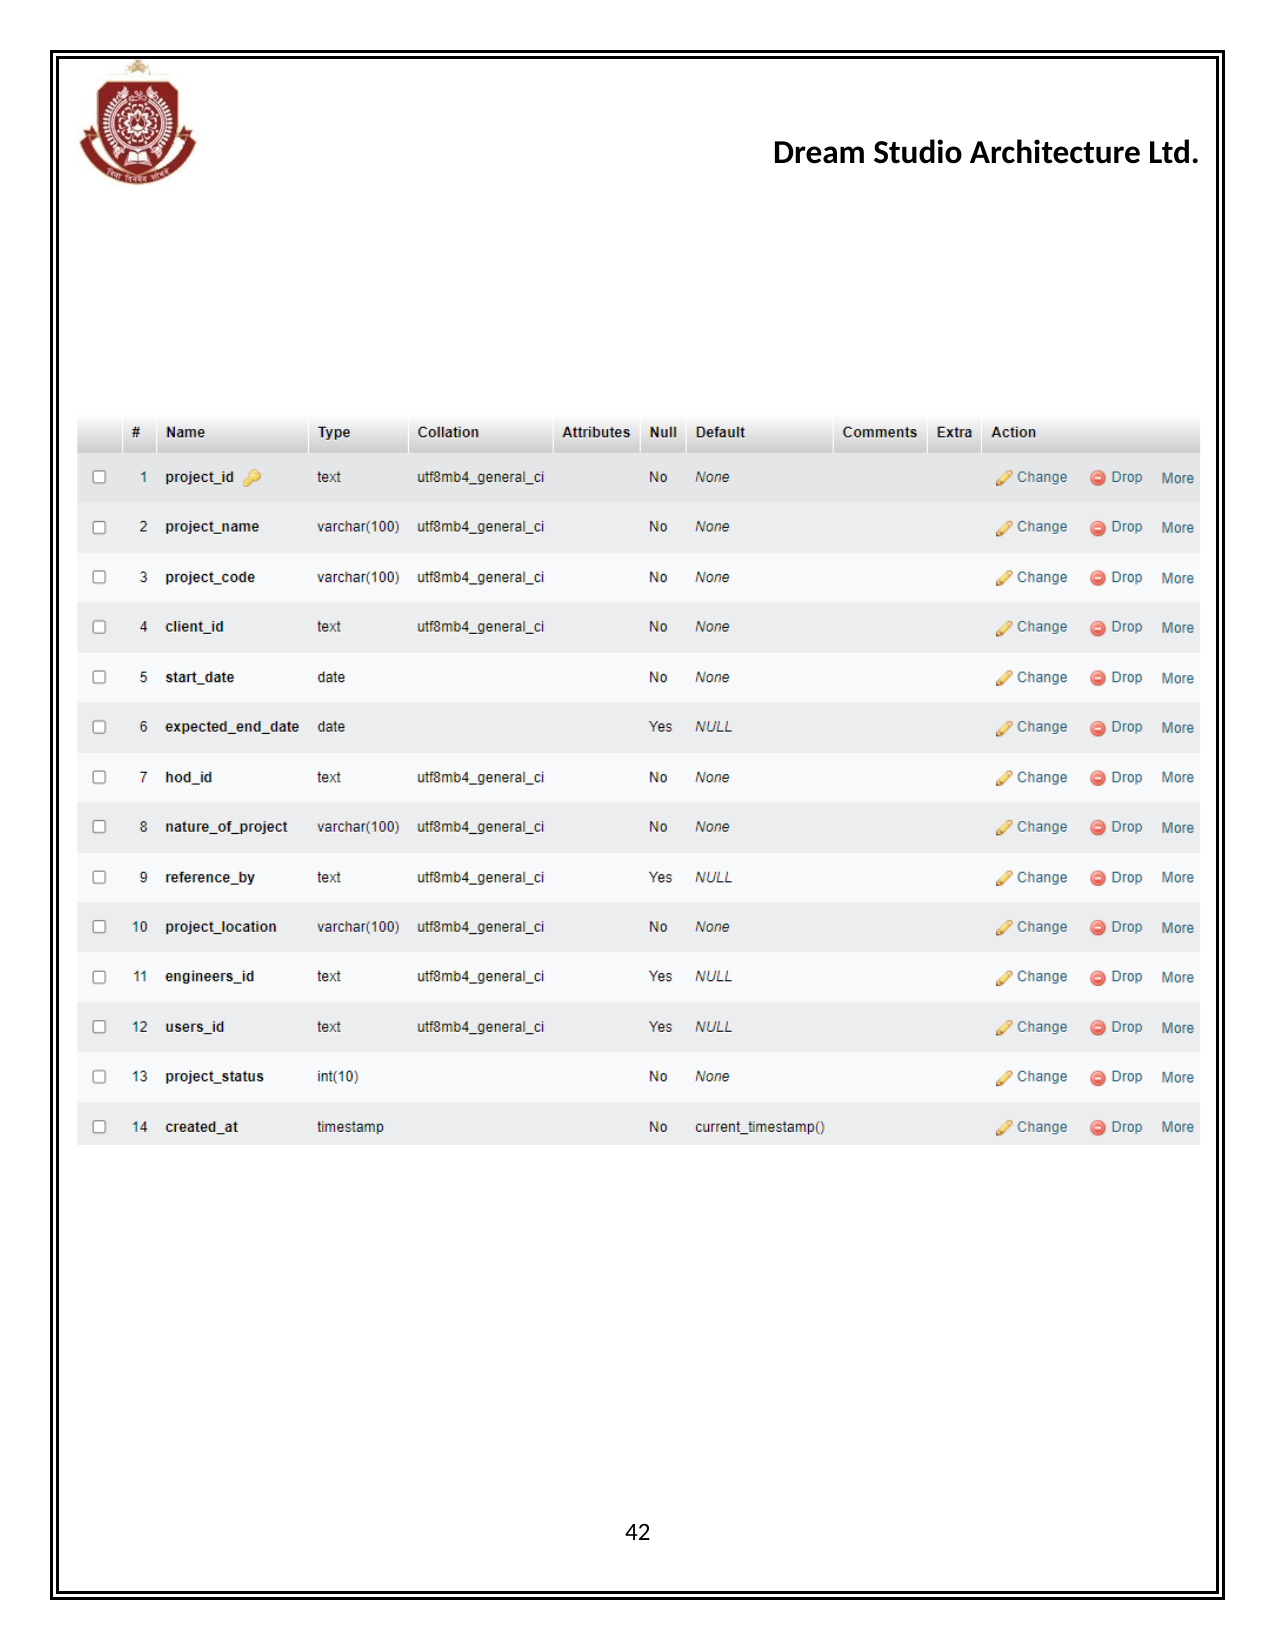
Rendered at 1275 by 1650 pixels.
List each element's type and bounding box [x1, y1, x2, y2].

picture [75, 59, 203, 185]
picture [75, 408, 1200, 1145]
